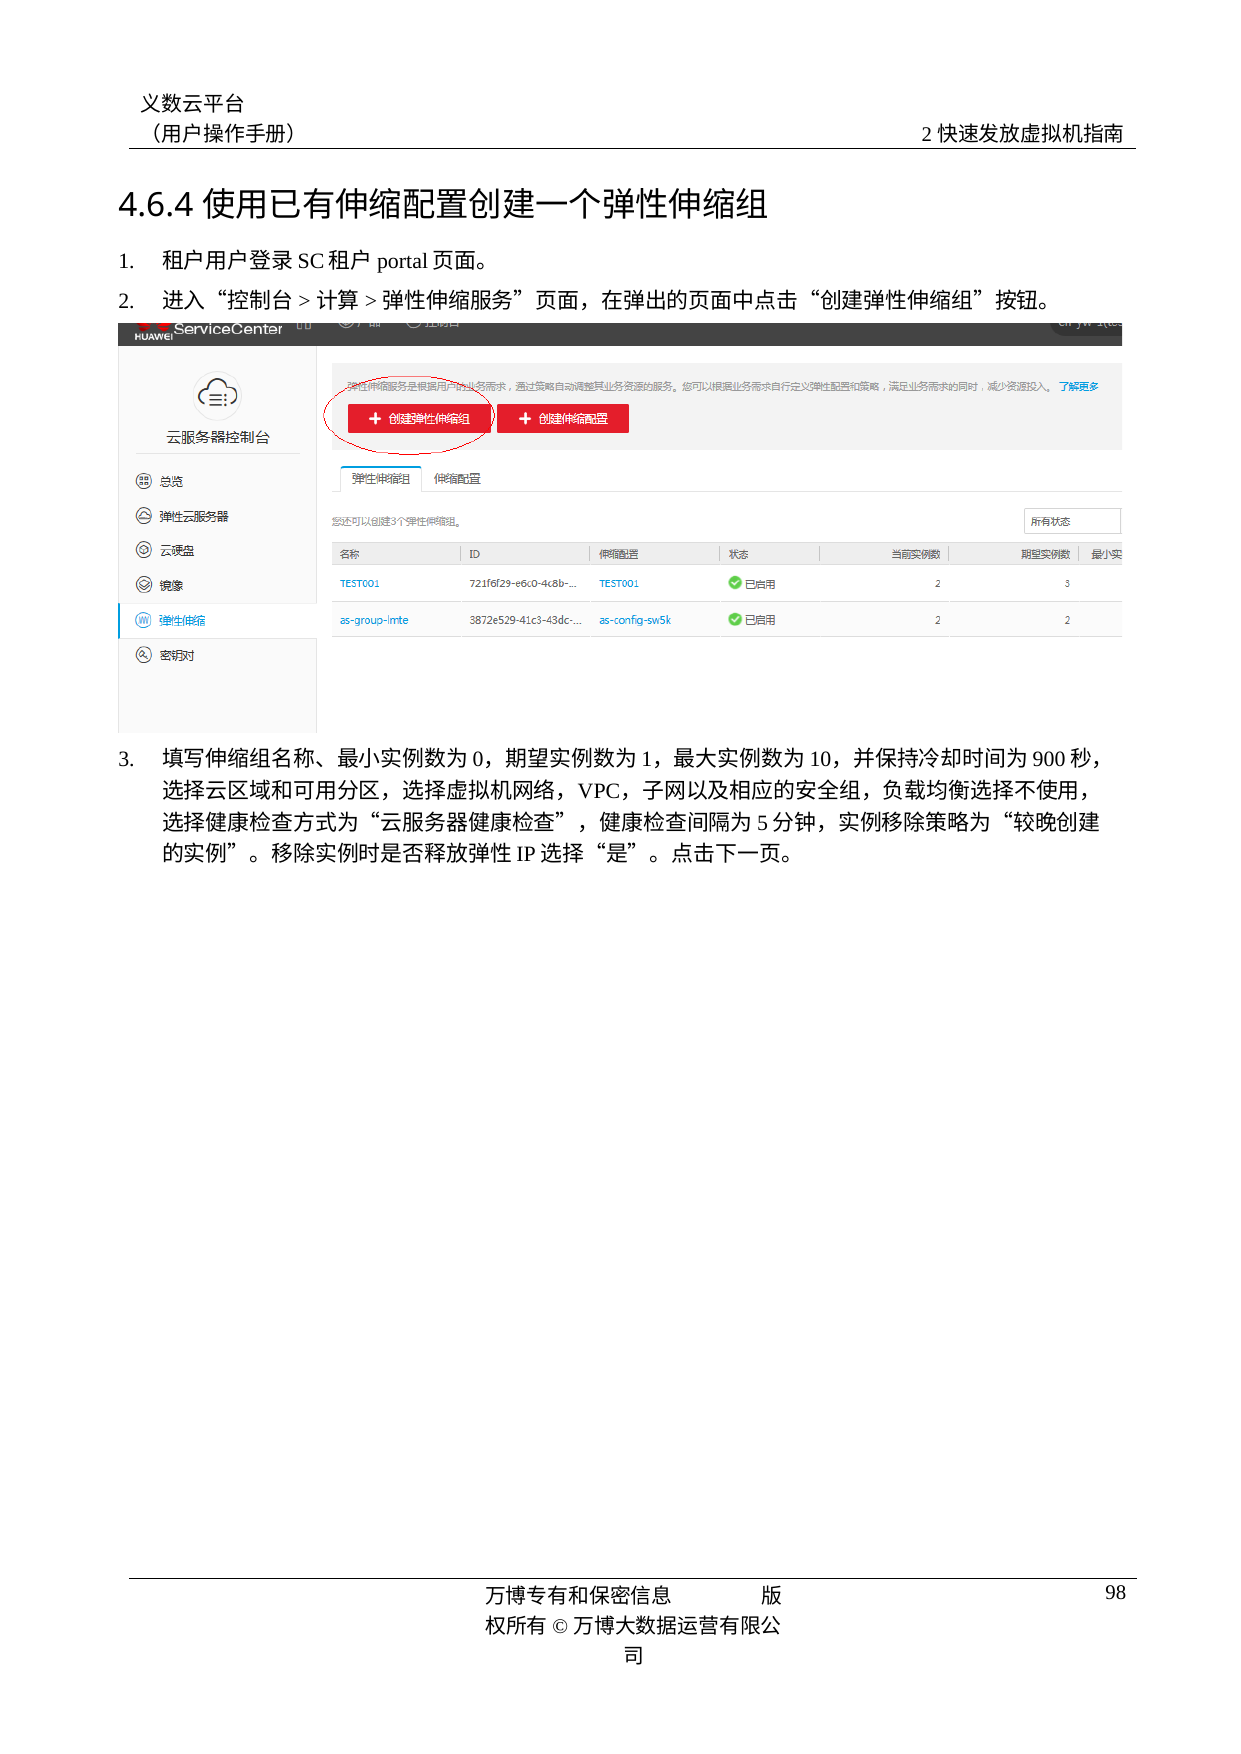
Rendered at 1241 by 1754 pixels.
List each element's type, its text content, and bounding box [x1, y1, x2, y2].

subtitle 使用已有伸缩配置创建一个弹性伸缩组 [118, 178, 1122, 227]
list 填写伸缩组名称、最小实例数为0，期望实例数为1，最大实例数为10，并保持冷却时间为900秒，选择云区域和可用分区，选择虚拟机网络，VPC，子网以及相应的安全组，负载均衡选择不使用，选择健康检查方式为“云服务器健康检查”，健康检查间隔为5分钟，实例移除策略为“较晚创建的实例”。移除实例时是否释放弹性IP选择“是”。点击下一页。 [118, 741, 1122, 868]
list 租户用户登录SC租户portal页面。 [118, 243, 1122, 275]
list 进入“控制台 > 计算 > 弹性伸缩服务”页面，在弹出的页面中点击“创建弹性伸缩组”按钮。 [118, 283, 1122, 315]
picture [118, 323, 1123, 733]
